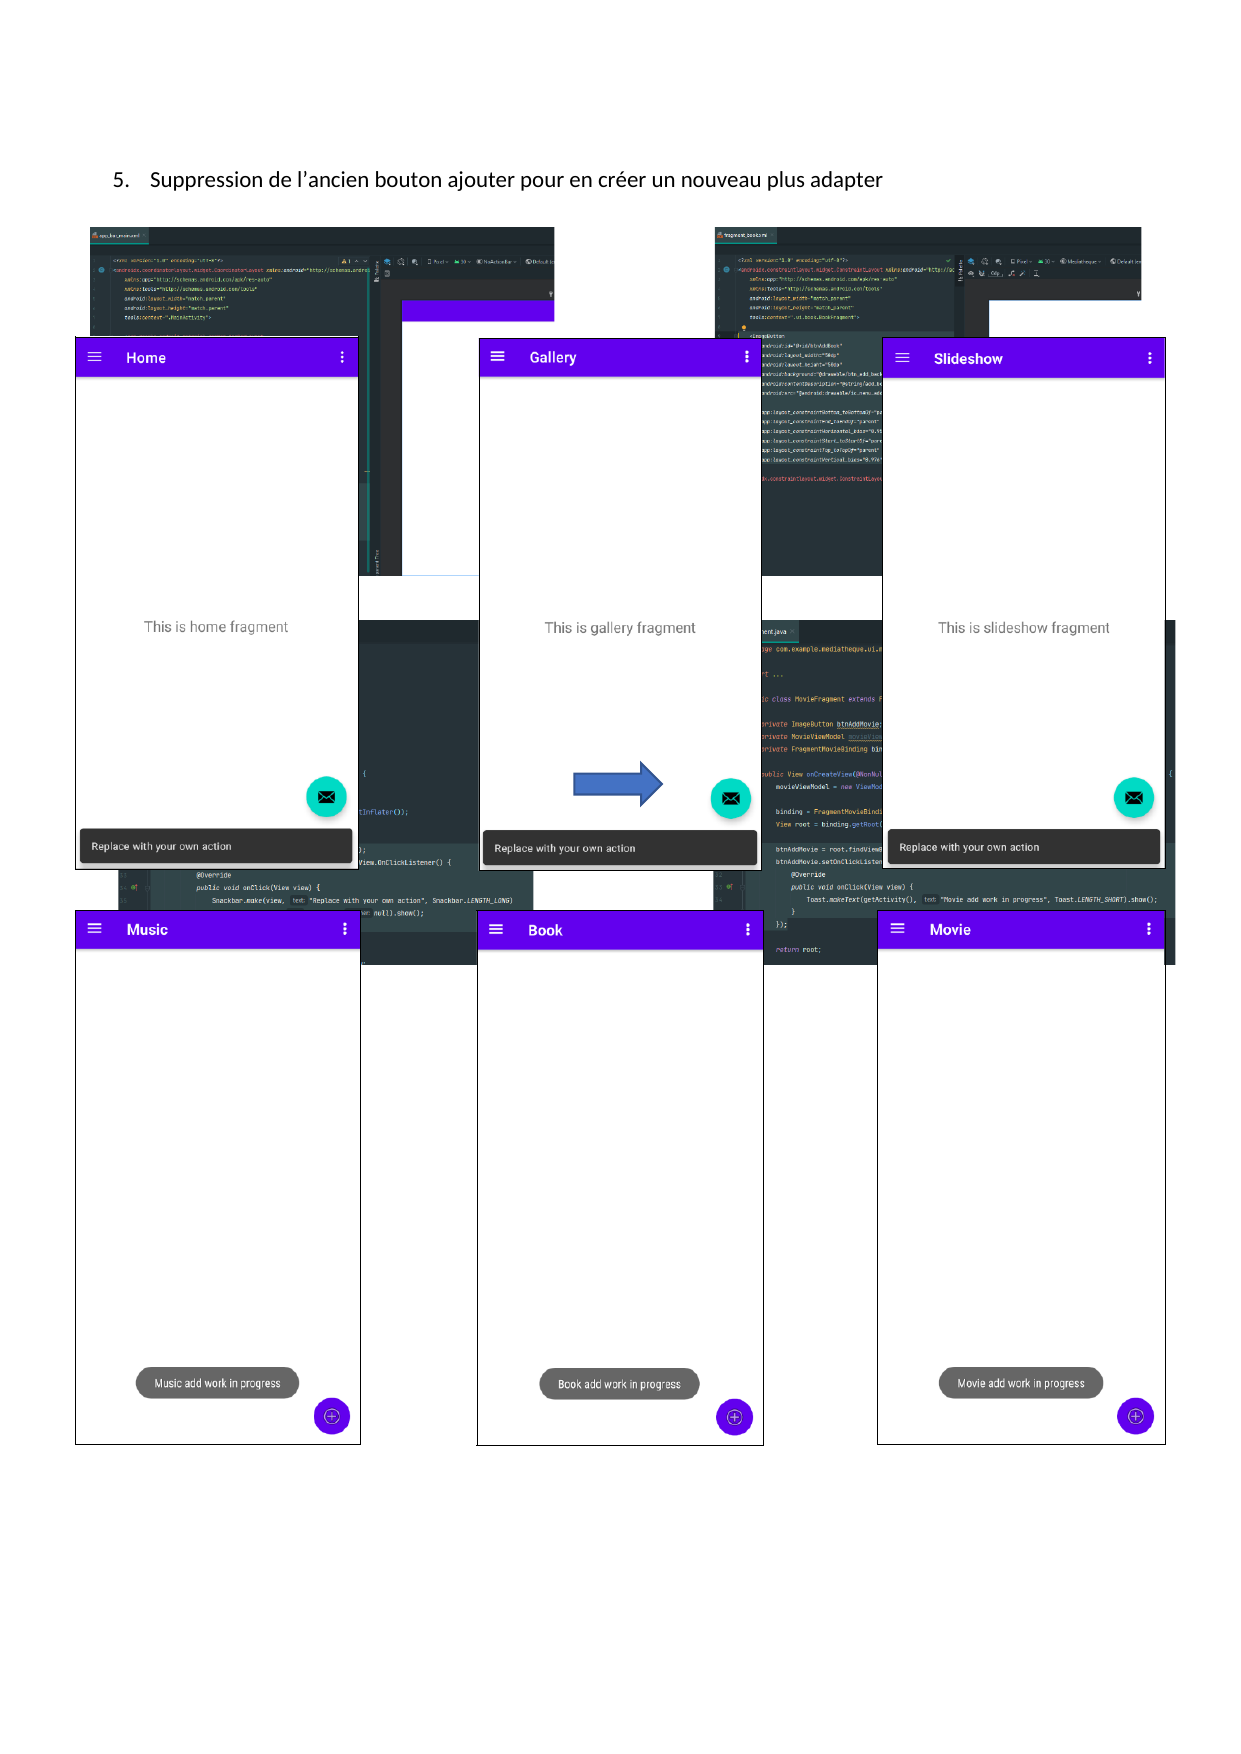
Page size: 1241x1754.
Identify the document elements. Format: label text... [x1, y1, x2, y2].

picture [480, 339, 761, 870]
list Suppression de l’ancien bouton ajouter pour en créer un nouveau plus adapter [112, 166, 1165, 194]
picture [713, 227, 1142, 574]
picture [478, 911, 763, 1445]
picture [712, 620, 1176, 964]
picture [76, 338, 358, 869]
picture [883, 338, 1165, 868]
picture [88, 227, 554, 964]
picture [878, 911, 1165, 1444]
picture [76, 911, 360, 1444]
